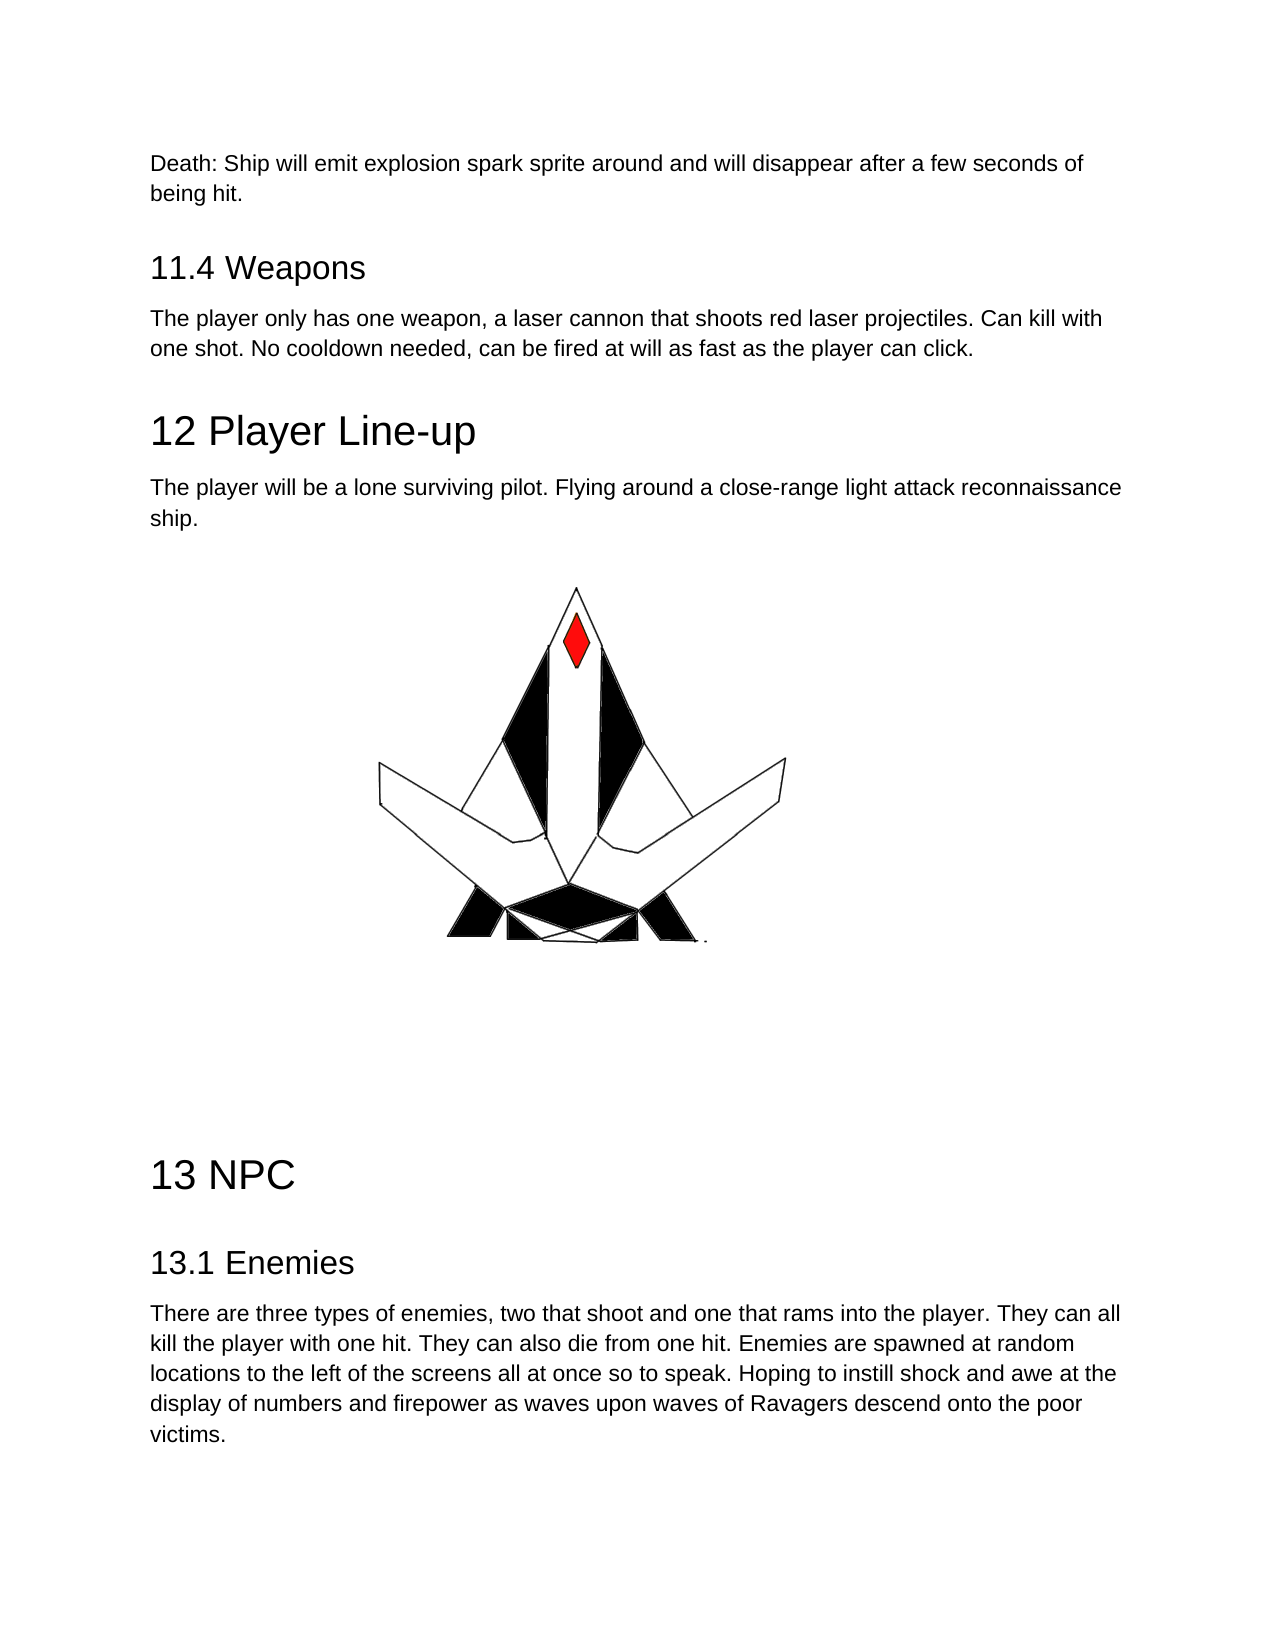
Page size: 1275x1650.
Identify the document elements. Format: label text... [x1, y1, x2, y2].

subtitle 11.4 Weapons [150, 248, 1125, 286]
picture [150, 565, 1110, 1105]
text The player only has one weapon, a laser cannon that shoots red laser projectiles. Can kill with one shot. No cooldown needed, can be fired at will as fast as the player can click. [150, 304, 1125, 361]
subtitle 12 Player Line-up [150, 407, 1125, 454]
subtitle 13.1 Enemies [150, 1243, 1125, 1281]
subtitle 13 NPC [150, 1150, 1125, 1198]
text There are three types of enemies, two that shoot and one that rams into the player. They can all kill the player with one hit. They can also die from one hit. Enemies are spawned at random locations to the left of the screens all at once so to speak. Hoping to instill shock and awe at the display of numbers and firepower as waves upon waves of Ravagers descend onto the poor victims. [150, 1300, 1125, 1447]
text Death: Ship will emit explosion spark sprite around and will disappear after a few seconds of being hit. [150, 150, 1125, 207]
text The player will be a lone surviving pilot. Flying around a close-range light attack reconnaissance ship. [150, 474, 1125, 531]
